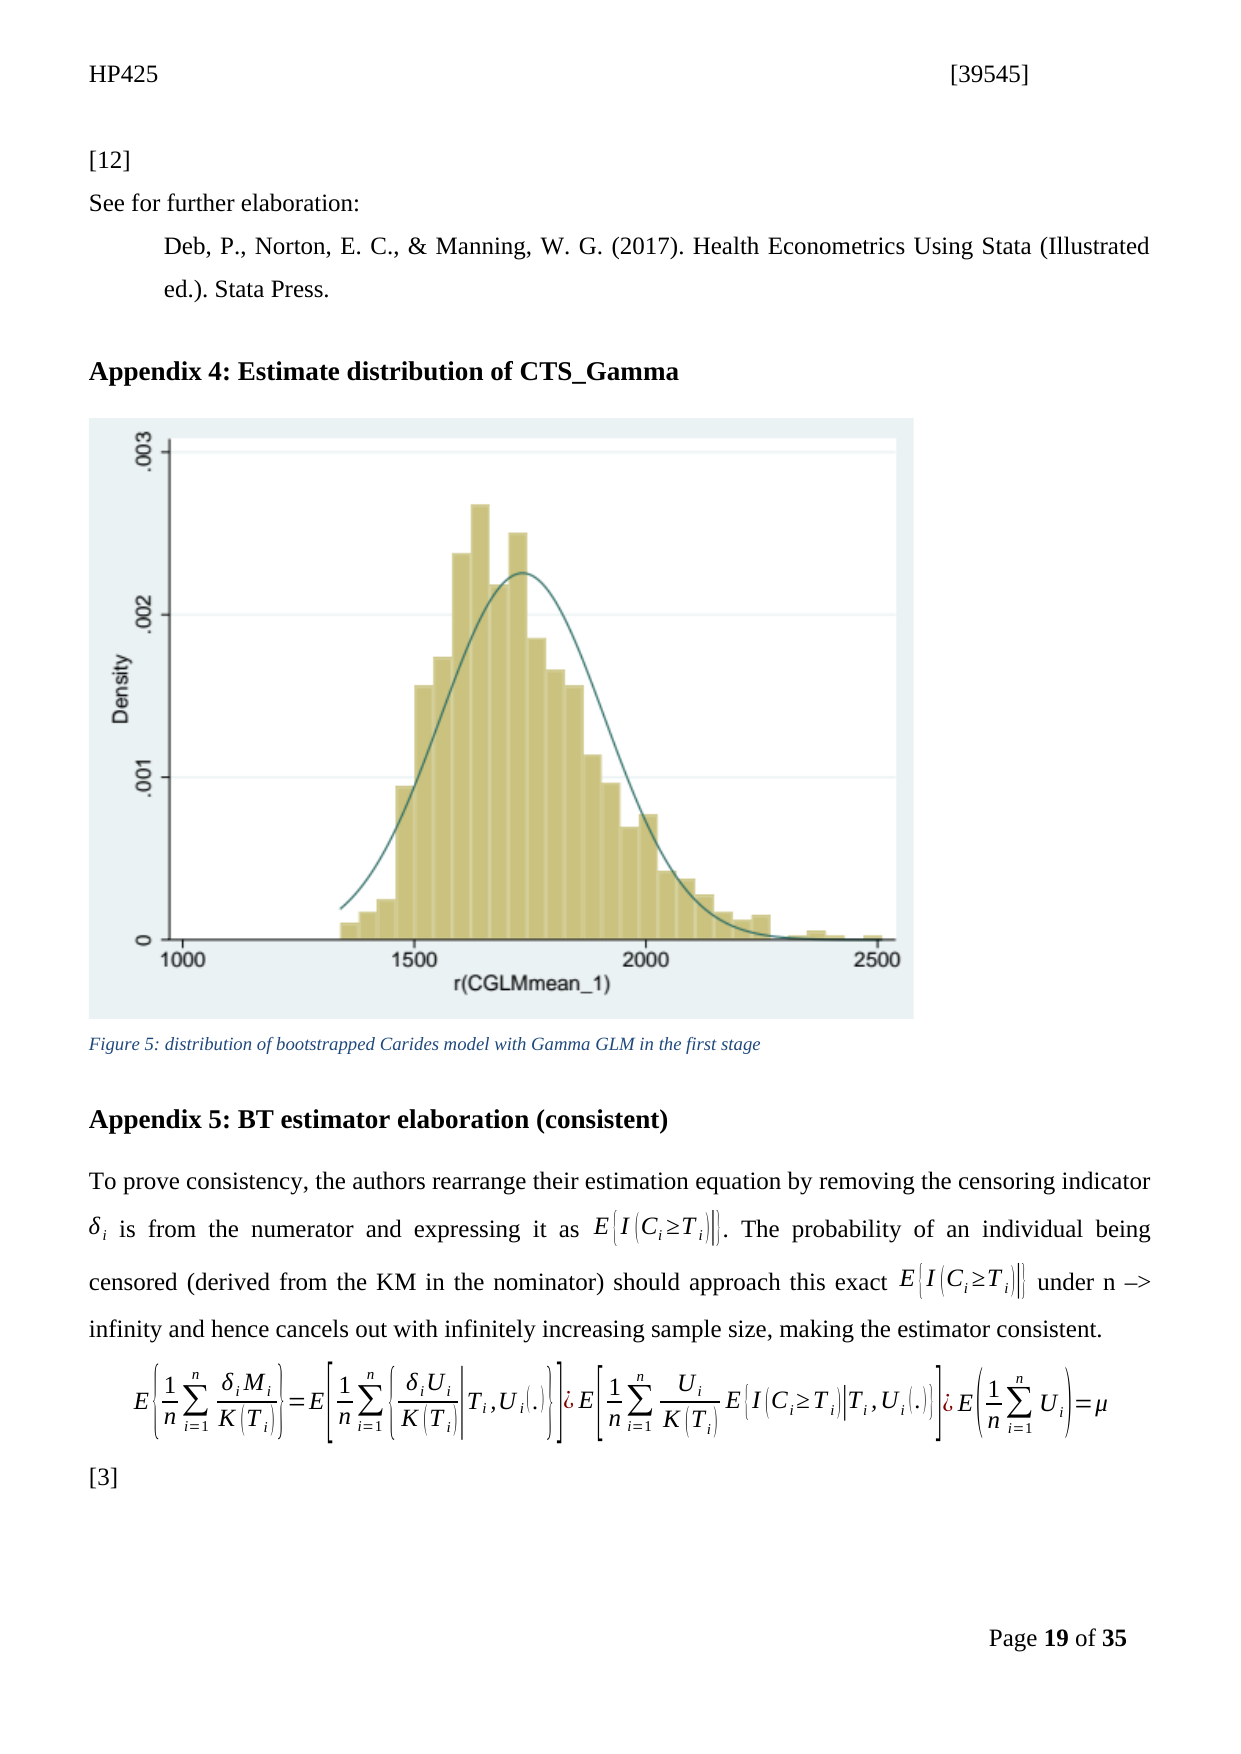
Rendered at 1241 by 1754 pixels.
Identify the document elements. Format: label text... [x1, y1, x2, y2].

text To prove consistency, the authors rearrange their estimation equation by removing the censoring indicator is from the numerator and expressing it as . The probability of an individual being censored (derived from the KM in the nominator) should approach this exact under n –> infinity and hence cancels out with infinitely increasing sample size, making the estimator consistent. [89, 1166, 1152, 1343]
text [3] [89, 1462, 1152, 1491]
text Deb, P., Norton, E. C., & Manning, W. G. (2017). Health Econometrics Using Stata (Illustrated ed.). Stata Press. [164, 231, 1152, 303]
text [12] [89, 145, 1152, 174]
subtitle Appendix 4: Estimate distribution of CTS_Gamma [89, 355, 1152, 386]
text See for further elaboration: [89, 188, 1152, 217]
subtitle Appendix 5: BT estimator elaboration (consistent) [89, 1103, 1152, 1134]
